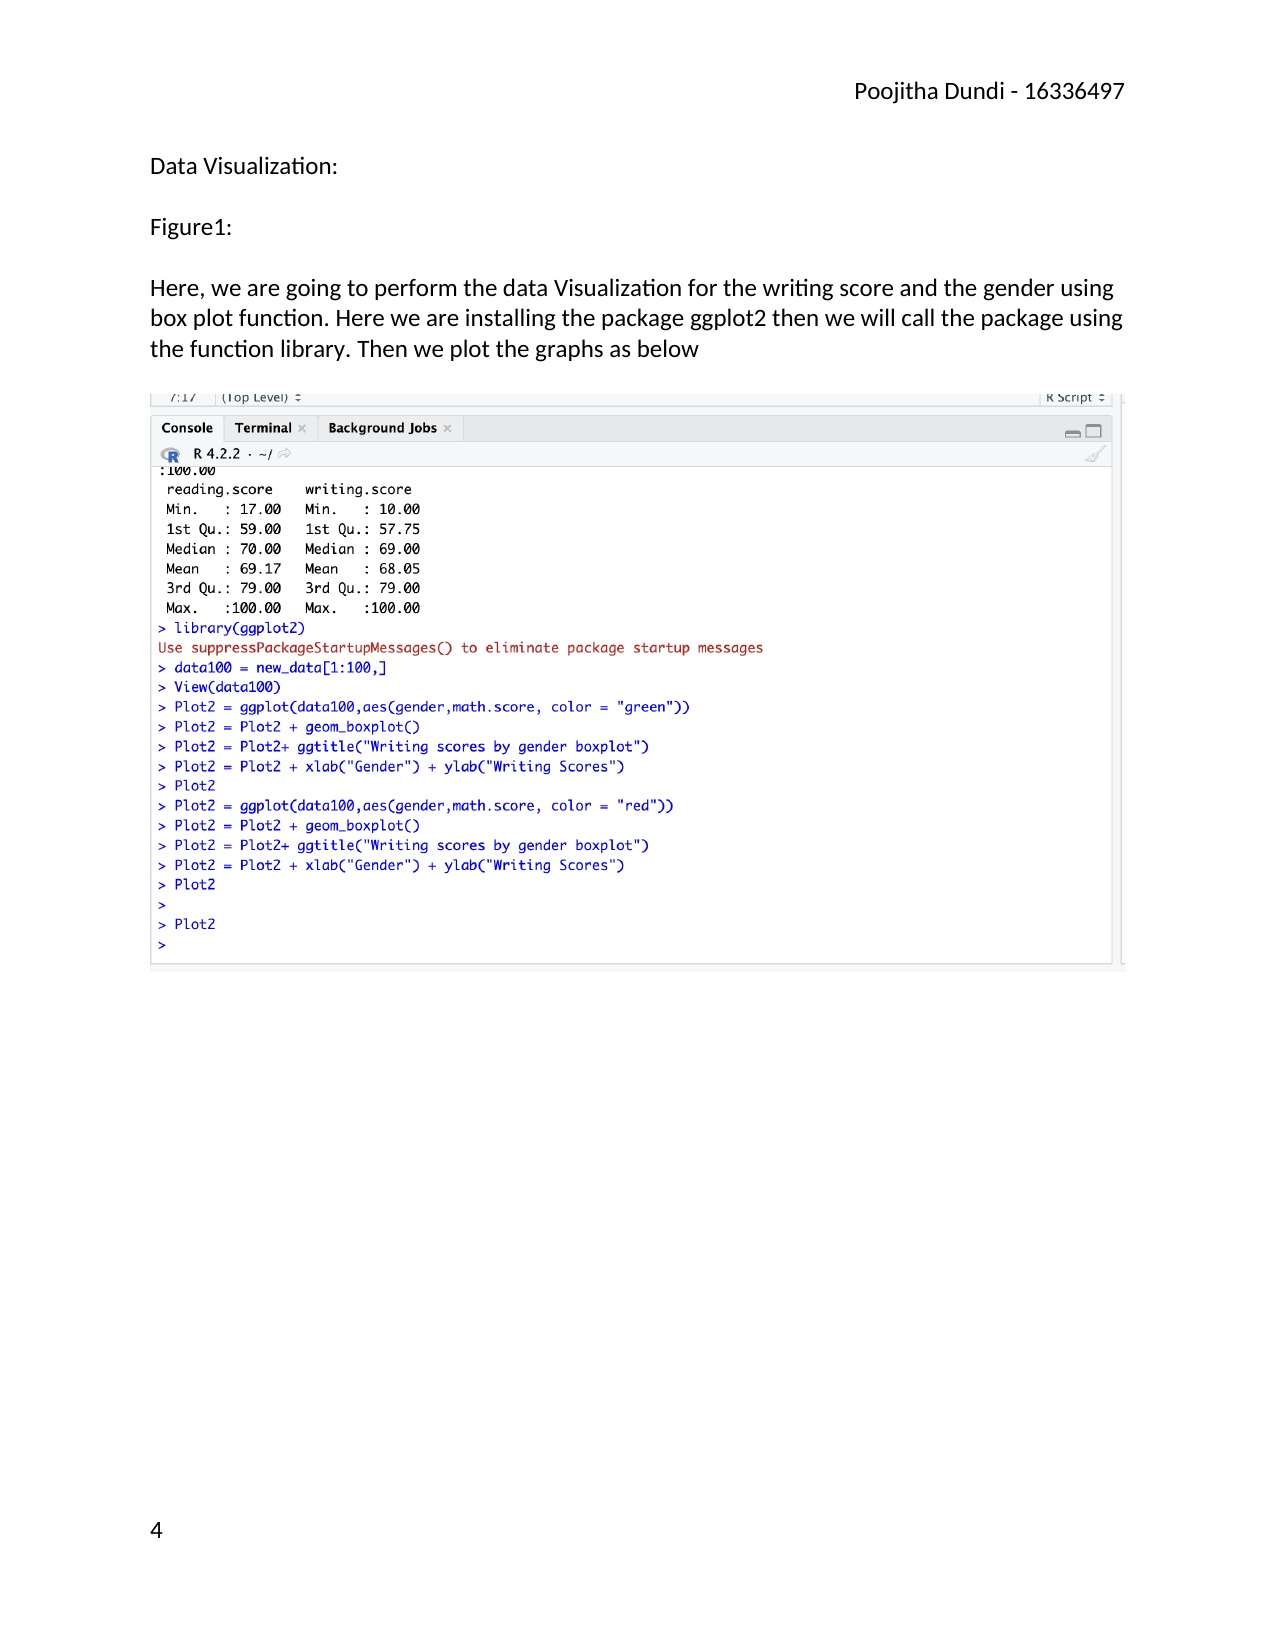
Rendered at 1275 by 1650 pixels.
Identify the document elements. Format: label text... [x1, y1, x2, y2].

picture [150, 394, 1125, 972]
text Data Visualization: [150, 150, 1125, 181]
text Figure1: [150, 211, 1125, 242]
text Here, we are going to perform the data Visualization for the writing score and the gender using box plot function. Here we are installing the package ggplot2 then we will call the package using the function library. Then we plot the graphs as below [150, 272, 1125, 364]
